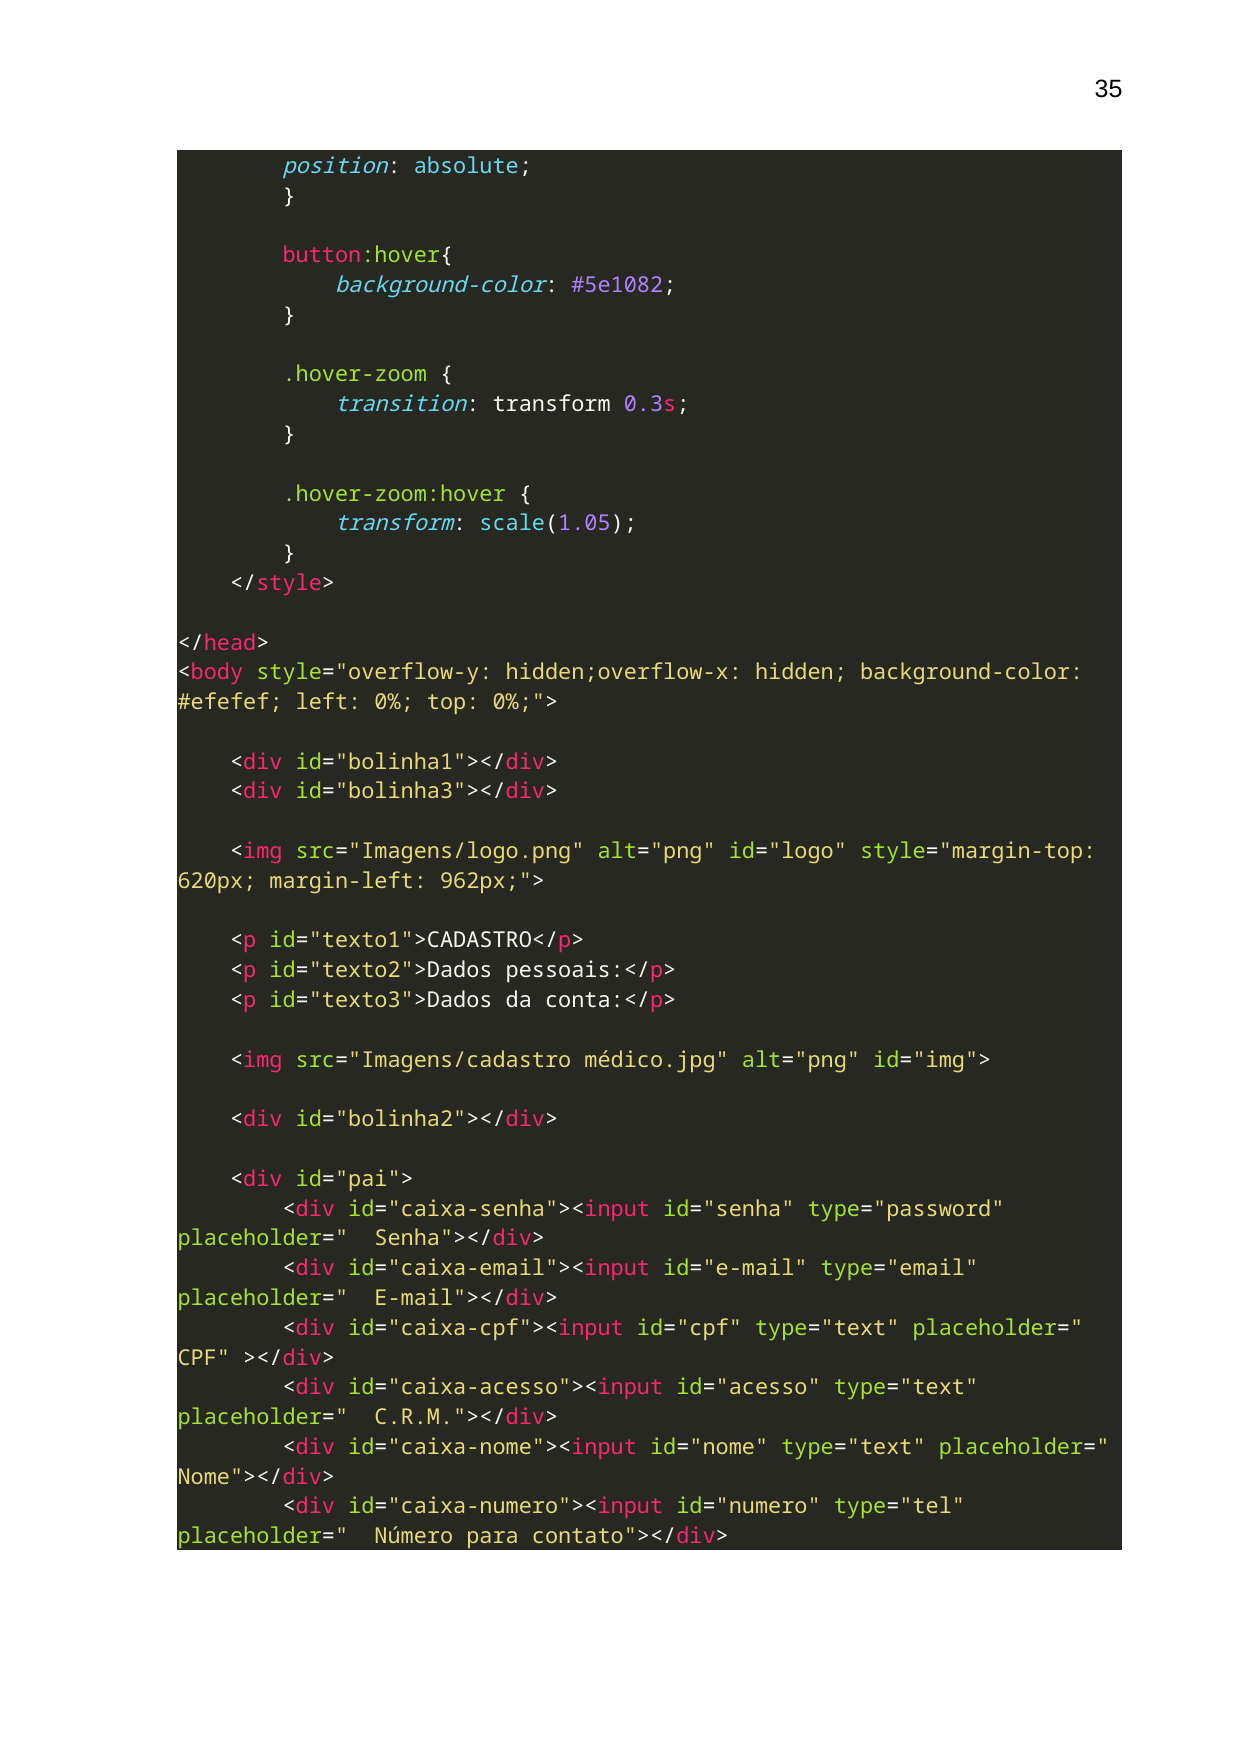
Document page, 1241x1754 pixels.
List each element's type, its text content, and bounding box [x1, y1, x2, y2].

text position: absolute; [177, 150, 1122, 179]
text <div id="bolinha1"></div> [177, 746, 1122, 775]
text transition: transform 0.3s; [177, 388, 1122, 418]
text transform: scale(1.05); [177, 507, 1122, 537]
text } [177, 537, 1122, 567]
text <div id="caixa-email"><input id="e-mail" type="email" placeholder=" E-mail"></div> [177, 1252, 1122, 1312]
text </head> [177, 626, 1122, 656]
text <img src="Imagens/logo.png" alt="png" id="logo" style="margin-top: 620px; margin-left: 962px;"> [177, 835, 1122, 894]
text <div id="bolinha2"></div> [177, 1103, 1122, 1133]
text </style> [177, 567, 1122, 597]
text } [177, 299, 1122, 328]
text <div id="bolinha3"></div> [177, 775, 1122, 805]
text } [177, 179, 1122, 209]
text <div id="caixa-numero"><input id="numero" type="tel" placeholder=" Número para contato"></div> [177, 1490, 1122, 1550]
text <div id="caixa-cpf"><input id="cpf" type="text" placeholder=" CPF" ></div> [177, 1312, 1122, 1371]
text <p id="texto1">CADASTRO</p> [177, 924, 1122, 954]
text <body style="overflow-y: hidden;overflow-x: hidden; background-color: #efefef; left: 0%; top: 0%;"> [177, 656, 1122, 716]
text <p id="texto2">Dados pessoais:</p> [177, 954, 1122, 984]
text <p id="texto3">Dados da conta:</p> [177, 984, 1122, 1014]
text <div id="caixa-nome"><input id="nome" type="text" placeholder=" Nome"></div> [177, 1431, 1122, 1490]
text button:hover{ [177, 239, 1122, 269]
text <div id="pai"> [177, 1163, 1122, 1192]
text <div id="caixa-senha"><input id="senha" type="password" placeholder=" Senha"></div> [177, 1192, 1122, 1252]
text .hover-zoom { [177, 358, 1122, 388]
text <div id="caixa-acesso"><input id="acesso" type="text" placeholder=" C.R.M."></div> [177, 1371, 1122, 1431]
text .hover-zoom:hover { [177, 477, 1122, 507]
text } [177, 418, 1122, 448]
text <img src="Imagens/cadastro médico.jpg" alt="png" id="img"> [177, 1043, 1122, 1073]
text background-color: #5e1082; [177, 269, 1122, 299]
